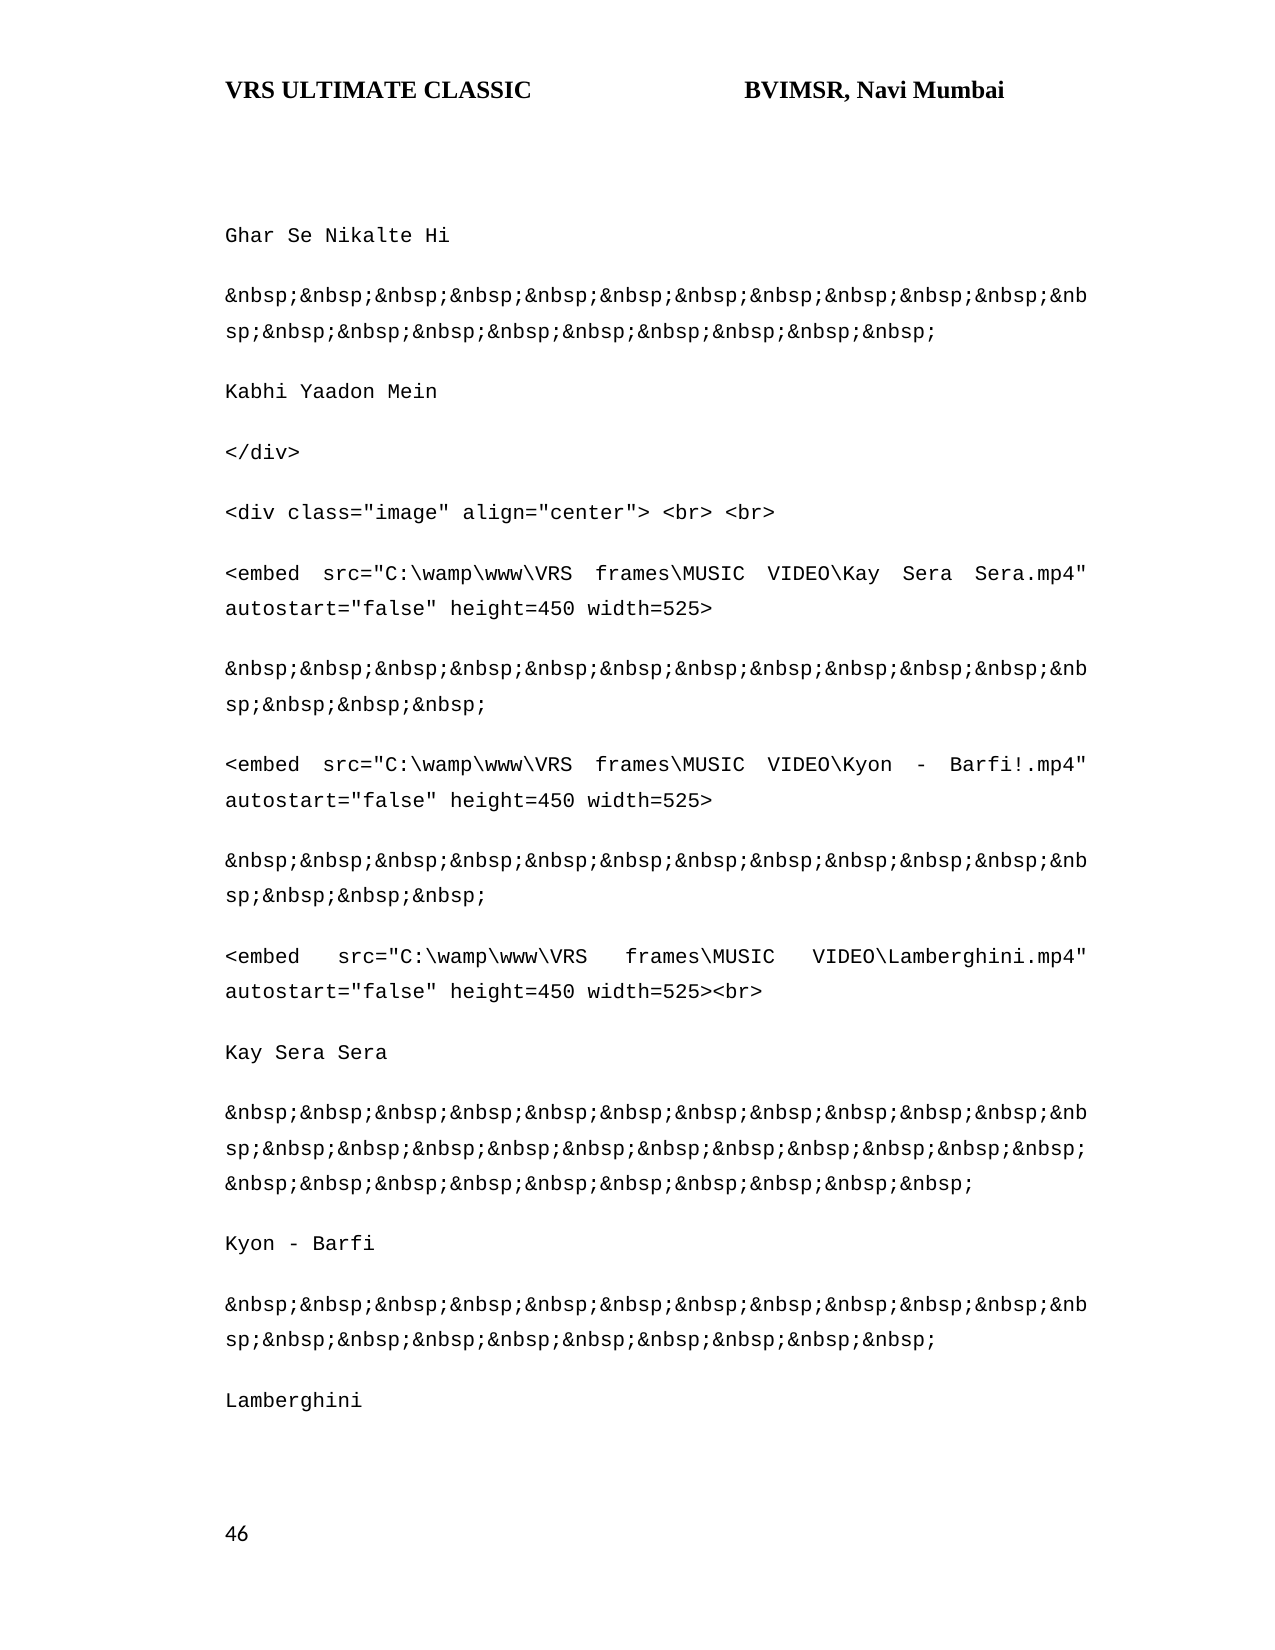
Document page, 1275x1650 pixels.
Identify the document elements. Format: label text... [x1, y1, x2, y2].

text <embed src="C:\wamp\www\VRS frames\MUSIC VIDEO\Kyon - Barfi!.mp4" autostart="false" height=450 width=525> [225, 754, 1087, 813]
text Kabhi Yaadon Mein [225, 381, 1087, 405]
text &nbsp;&nbsp;&nbsp;&nbsp;&nbsp;&nbsp;&nbsp;&nbsp;&nbsp;&nbsp;&nbsp;&nbsp;&nbsp;&nbsp;&nbsp;&nbsp;&nbsp;&nbsp;&nbsp;&nbsp;&nbsp;&nbsp;&nbsp;&nbsp;&nbsp;&nbsp;&nbsp;&nbsp;&nbsp;&nbsp;&nbsp;&nbsp;&nbsp; [225, 1102, 1087, 1197]
text Kyon - Barfi [225, 1233, 1087, 1257]
text Kay Sera Sera [225, 1042, 1087, 1065]
text &nbsp;&nbsp;&nbsp;&nbsp;&nbsp;&nbsp;&nbsp;&nbsp;&nbsp;&nbsp;&nbsp;&nbsp;&nbsp;&nbsp;&nbsp;&nbsp;&nbsp;&nbsp;&nbsp;&nbsp;&nbsp; [225, 1294, 1087, 1353]
text <embed src="C:\wamp\www\VRS frames\MUSIC VIDEO\Lamberghini.mp4" autostart="false" height=450 width=525><br> [225, 946, 1087, 1005]
text &nbsp;&nbsp;&nbsp;&nbsp;&nbsp;&nbsp;&nbsp;&nbsp;&nbsp;&nbsp;&nbsp;&nbsp;&nbsp;&nbsp;&nbsp; [225, 658, 1087, 717]
text &nbsp;&nbsp;&nbsp;&nbsp;&nbsp;&nbsp;&nbsp;&nbsp;&nbsp;&nbsp;&nbsp;&nbsp;&nbsp;&nbsp;&nbsp;&nbsp;&nbsp;&nbsp;&nbsp;&nbsp;&nbsp; [225, 285, 1087, 344]
text </div> [225, 442, 1087, 465]
text &nbsp;&nbsp;&nbsp;&nbsp;&nbsp;&nbsp;&nbsp;&nbsp;&nbsp;&nbsp;&nbsp;&nbsp;&nbsp;&nbsp;&nbsp; [225, 850, 1087, 909]
text <embed src="C:\wamp\www\VRS frames\MUSIC VIDEO\Kay Sera Sera.mp4" autostart="false" height=450 width=525> [225, 562, 1087, 622]
text <div class="image" align="center"> <br> <br> [225, 502, 1087, 526]
text Ghar Se Nikalte Hi [225, 225, 1087, 249]
text Lamberghini [225, 1389, 1087, 1413]
